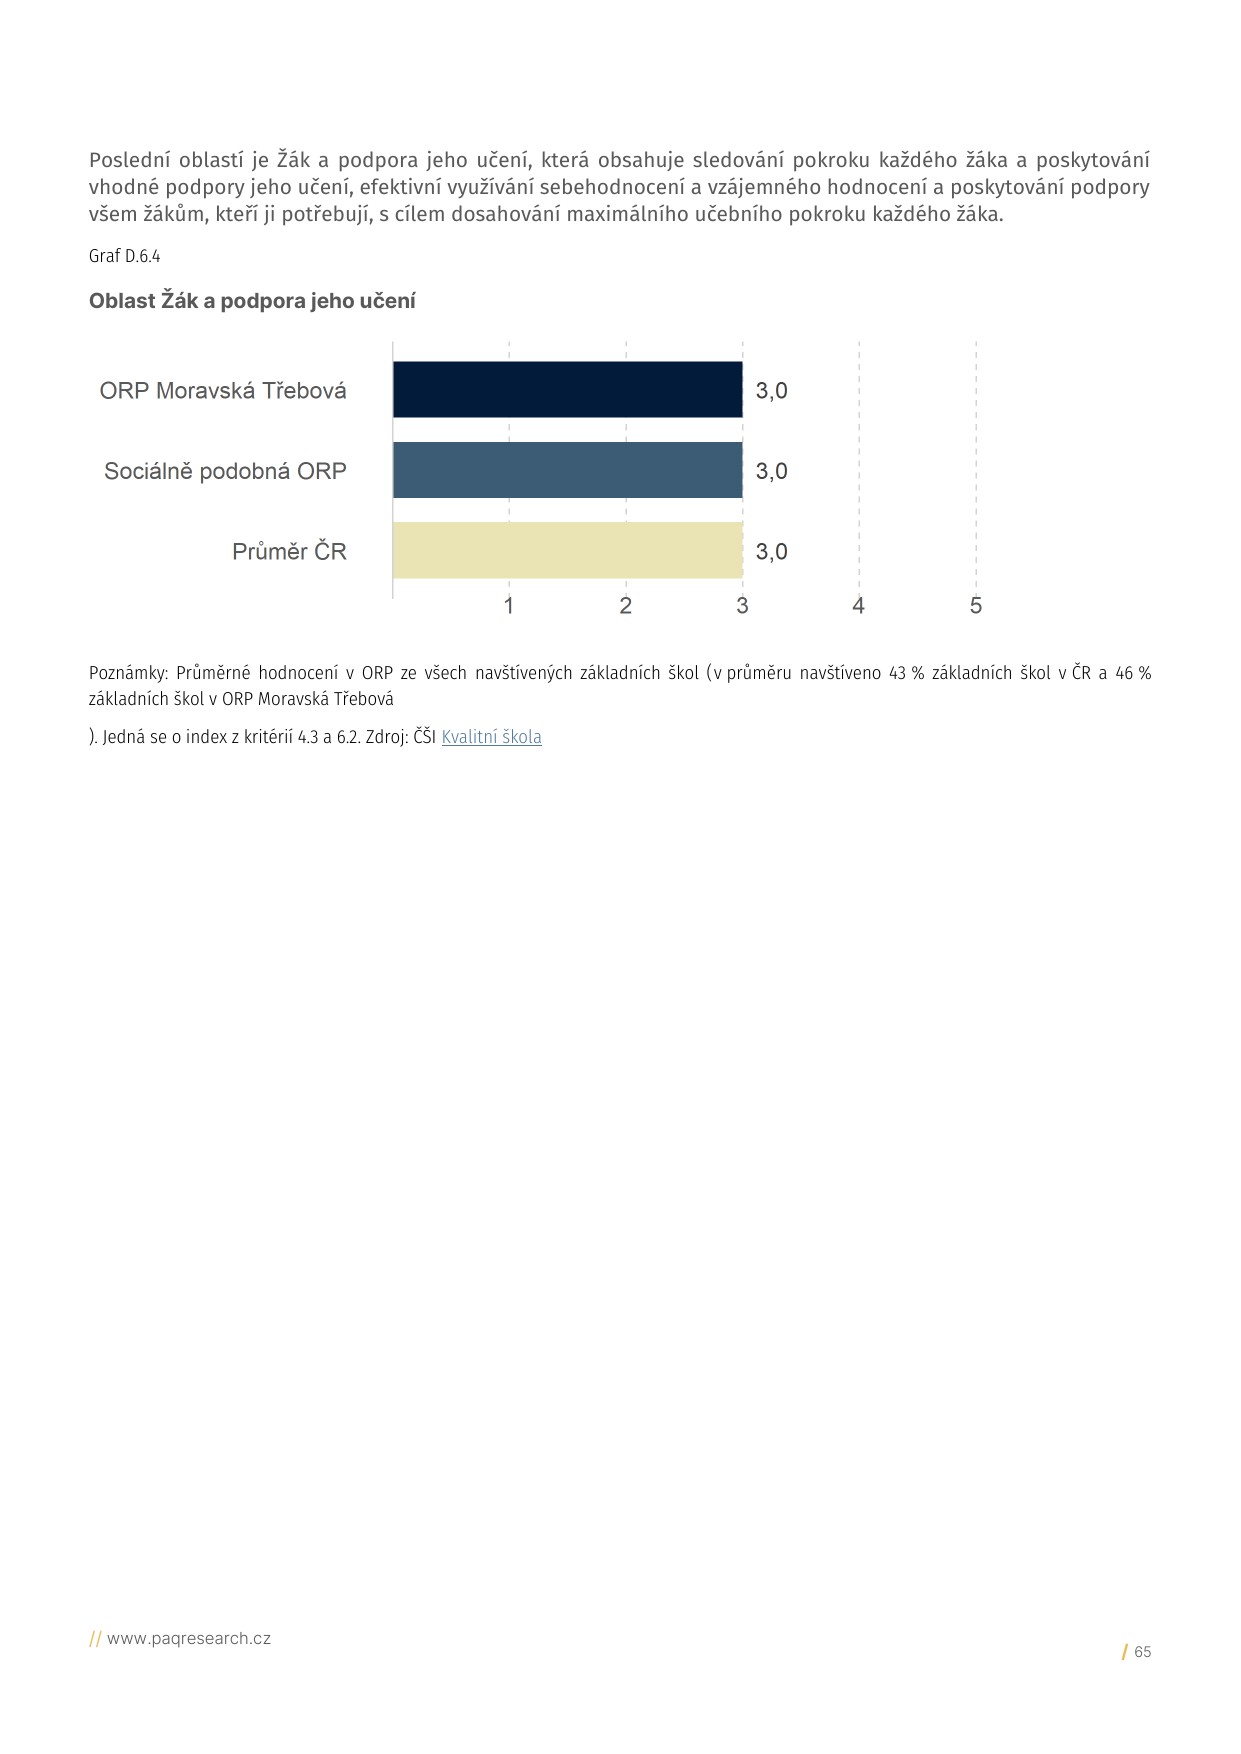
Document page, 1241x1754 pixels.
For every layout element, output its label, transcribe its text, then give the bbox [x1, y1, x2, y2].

text Graf D.6.4 [89, 245, 1152, 268]
text ). Jedná se o index z kritérií 4.3 a 6.2. Zdroj: ČŠI Kvalitní škola [89, 726, 1152, 749]
text Poznámky: Průměrné hodnocení v ORP ze všech navštívených základních škol (v průměru navštíveno 43 % základních škol v ČR a 46 % základních škol v ORP Moravská Třebová [89, 662, 1152, 710]
text Oblast Žák a podpora jeho učení [89, 284, 1152, 314]
picture [88, 313, 1139, 646]
text Poslední oblastí je Žák a podpora jeho učení, která obsahuje sledování pokroku každého žáka a poskytování vhodné podpory jeho učení, efektivní využívání sebehodnocení a vzájemného hodnocení a poskytování podpory všem žákům, kteří ji potřebují, s cílem dosahování maximálního učebního pokroku každého žáka. [89, 148, 1152, 227]
